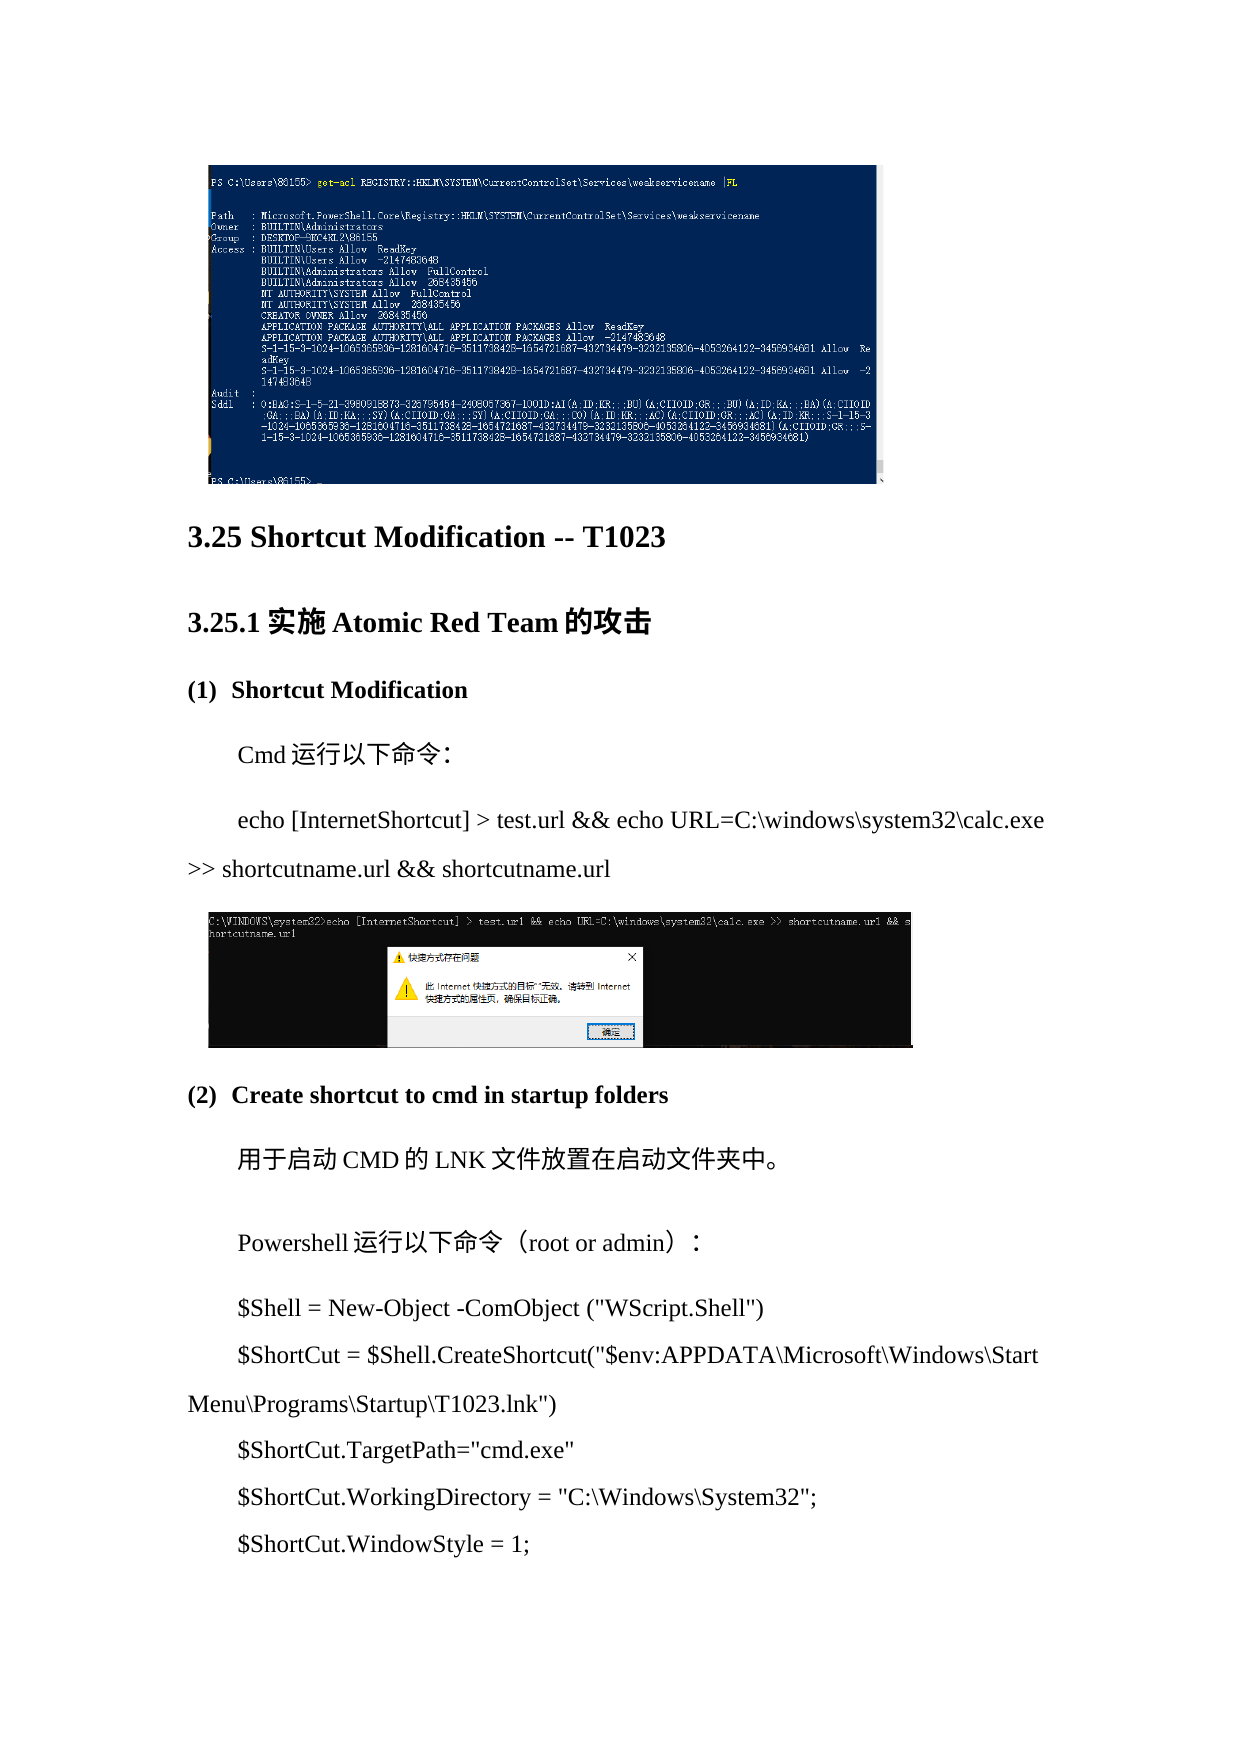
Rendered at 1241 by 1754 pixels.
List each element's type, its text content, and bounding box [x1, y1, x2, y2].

text echo [InternetShortcut] > test.url && echo URL=C:\windows\system32\calc.exe >> shortcutname.url && shortcutname.url [187, 803, 1053, 884]
text $ShortCut = $Shell.CreateShortcut("$env:APPDATA\Microsoft\Windows\Start Menu\Programs\Startup\T1023.lnk") [187, 1338, 1053, 1419]
subtitle Shortcut Modification -- T1023 [187, 504, 1053, 569]
subtitle 实施Atomic Red Team的攻击 [187, 587, 1053, 652]
text $ShortCut.TargetPath="cmd.exe" [187, 1434, 1053, 1466]
text $ShortCut.WindowStyle = 1; [187, 1527, 1053, 1560]
picture [208, 912, 913, 1048]
subtitle Create shortcut to cmd in startup folders [187, 1078, 1053, 1111]
text $ShortCut.WorkingDirectory = "C:\Windows\System32"; [187, 1481, 1053, 1513]
text 用于启动CMD的LNK文件放置在启动文件夹中。 [187, 1125, 1053, 1190]
text Powershell运行以下命令（root or admin）： [187, 1208, 1053, 1273]
picture [208, 165, 884, 484]
subtitle Shortcut Modification [187, 673, 1053, 706]
text $Shell = New-Object -ComObject ("WScript.Shell") [187, 1291, 1053, 1324]
text Cmd运行以下命令： [187, 720, 1053, 785]
